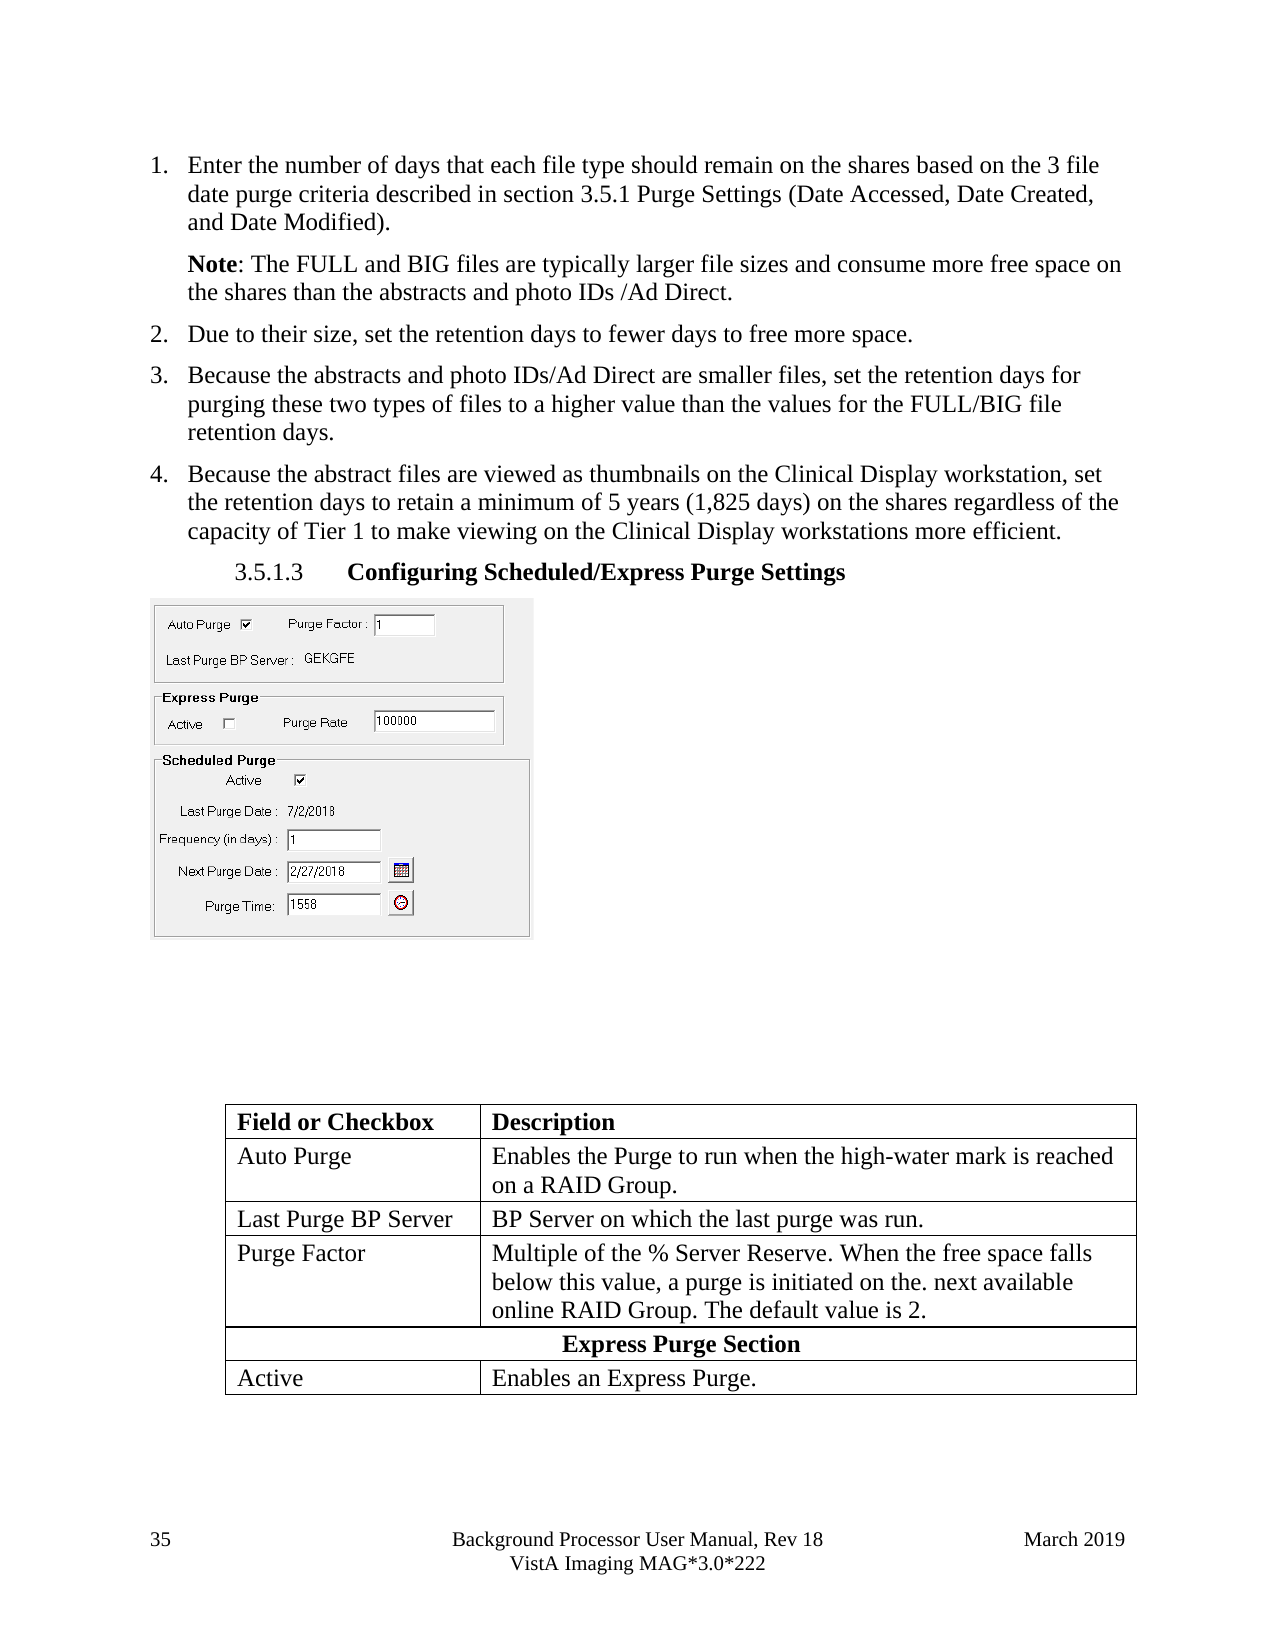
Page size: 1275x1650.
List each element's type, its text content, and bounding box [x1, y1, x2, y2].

text Note: The FULL and BIG files are typically larger file sizes and consume more free space on the shares than the abstracts and photo IDs /Ad Direct. [187, 249, 1125, 306]
picture [150, 598, 534, 940]
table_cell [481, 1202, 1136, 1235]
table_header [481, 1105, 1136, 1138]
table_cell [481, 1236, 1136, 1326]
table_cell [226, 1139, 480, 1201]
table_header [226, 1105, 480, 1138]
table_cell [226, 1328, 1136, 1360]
list Because the abstracts and photo IDs/Ad Direct are smaller files, set the retention days for purging these two types of files to a higher value than the values for the FULL/BIG file retention days. [150, 360, 1125, 446]
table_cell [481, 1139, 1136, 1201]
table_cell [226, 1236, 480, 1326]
subtitle Configuring Scheduled/Express Purge Settings [234, 557, 1125, 586]
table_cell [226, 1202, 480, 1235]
list Because the abstract files are viewed as thumbnails on the Clinical Display workstation, set the retention days to retain a minimum of 5 years (1,825 days) on the shares regardless of the capacity of Tier 1 to make viewing on the Clinical Display workstations more efficient. [150, 459, 1125, 545]
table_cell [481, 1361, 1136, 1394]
list Enter the number of days that each file type should remain on the shares based on the 3 file date purge criteria described in section 3.5.1 Purge Settings (Date Accessed, Date Created, and Date Modified). [150, 150, 1125, 236]
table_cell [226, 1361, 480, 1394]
list Due to their size, set the retention days to fewer days to free more space. [150, 319, 1125, 347]
